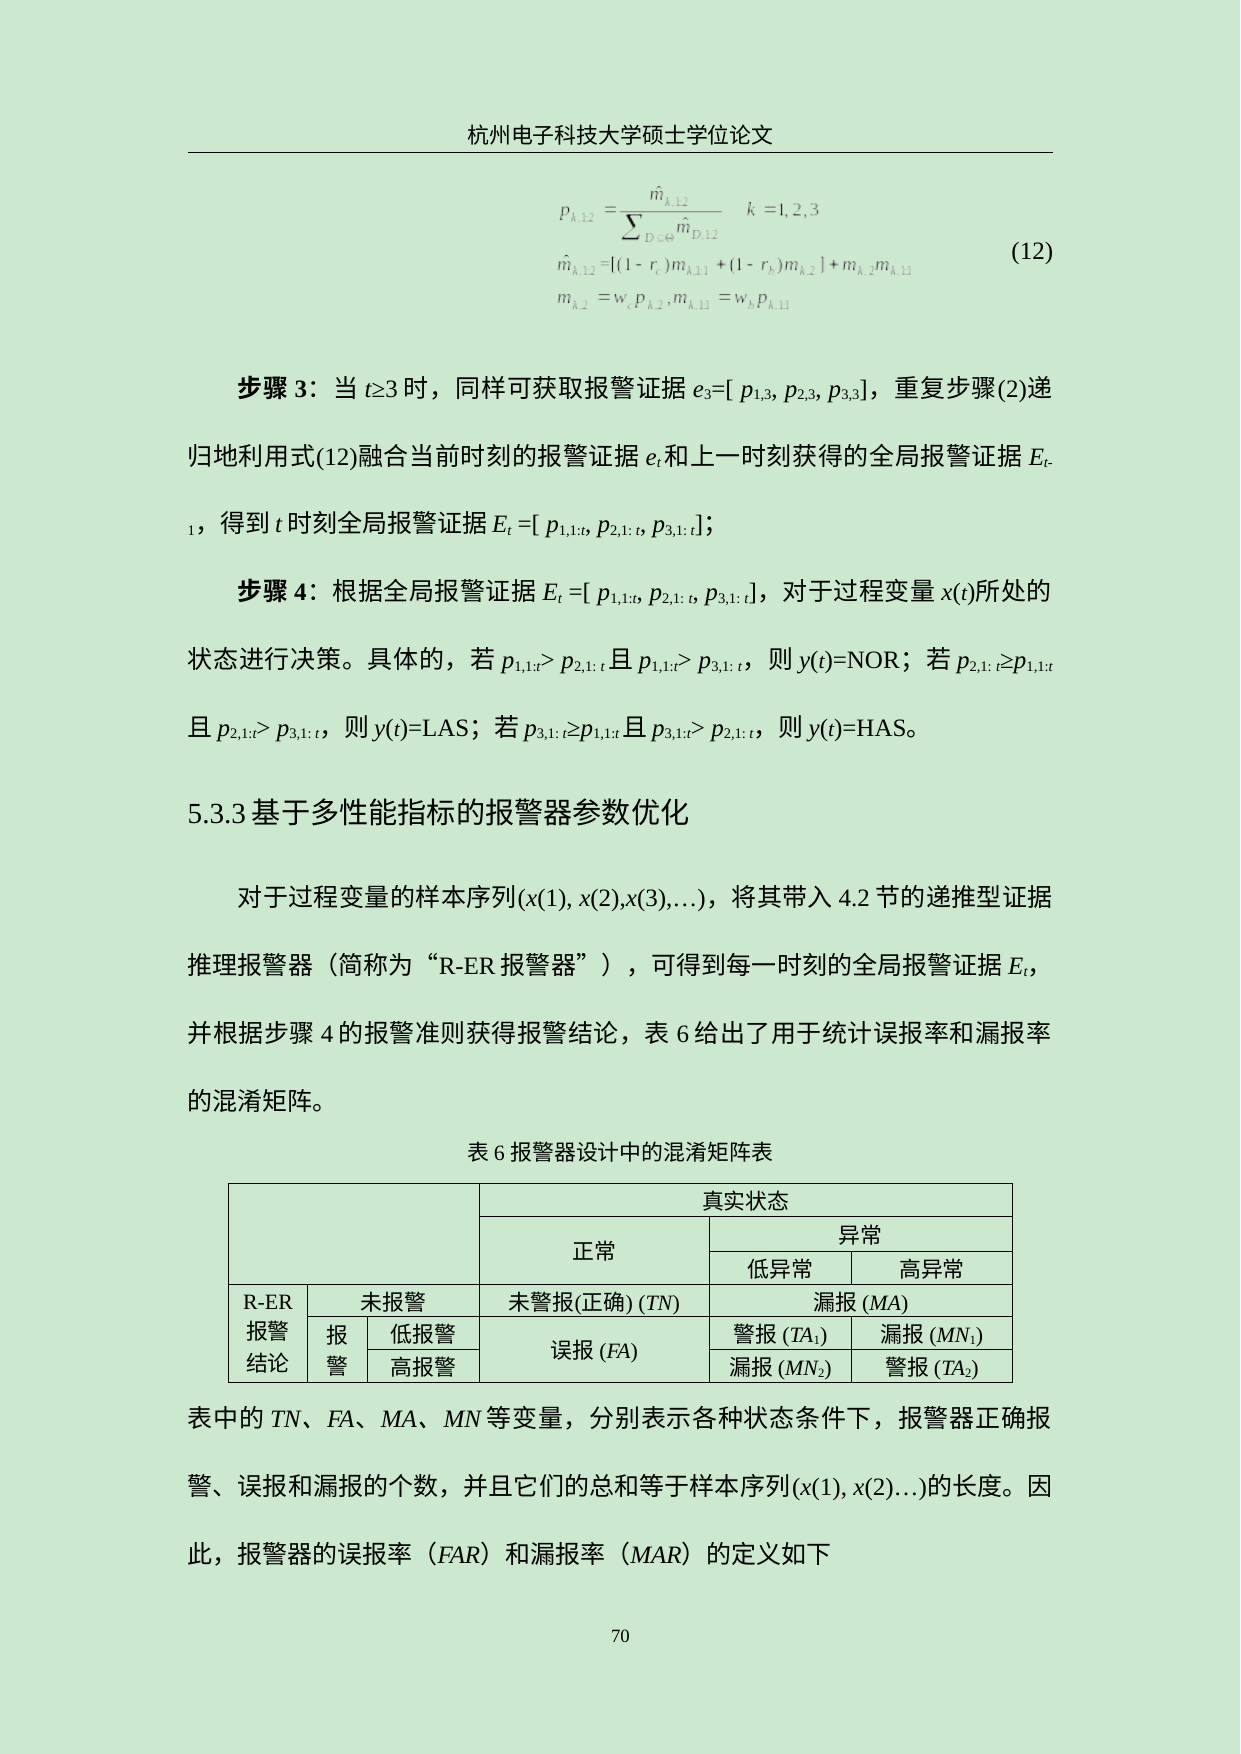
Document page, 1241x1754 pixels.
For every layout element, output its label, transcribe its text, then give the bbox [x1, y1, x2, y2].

table_cell 高异常 [852, 1252, 1012, 1283]
text (12) [187, 166, 1053, 335]
text 步骤4：根据全局报警证据Et =[ p1,1:t, p2,1: t, p3,1: t]，对于过程变量x(t)所处的状态进行决策。具体的，若p1,1:t> p2,1: t且p1,1:t> p3,1: t，则y(t)=NOR；若p2,1: t≥p1,1:t且p2,1:t> p3,1: t，则y(t)=LAS；若p3,1: t≥p1,1:t且p3,1:t> p2,1: t，则y(t)=HAS。 [187, 556, 1053, 760]
table_cell 漏报 (MN2) [710, 1350, 851, 1382]
table_cell 未警报(正确) (TN) [480, 1285, 709, 1316]
table_header 真实状态 [480, 1184, 1012, 1216]
table_cell 警报 (TA1) [710, 1317, 851, 1349]
table_header [229, 1184, 479, 1283]
subtitle 5.3.3基于多性能指标的报警器参数优化 [187, 777, 1053, 845]
table_cell 正常 [480, 1217, 709, 1283]
table_cell 警报 (TA2) [852, 1350, 1012, 1382]
table_cell 误报 (FA) [480, 1317, 709, 1382]
table_cell 低异常 [710, 1252, 851, 1283]
table_cell 漏报 (MA) [710, 1285, 1012, 1316]
table_cell R-ER报警结论 [229, 1285, 307, 1382]
table_cell 未报警 [308, 1285, 479, 1316]
table_cell 漏报 (MN1) [852, 1317, 1012, 1349]
text 表6 报警器设计中的混淆矩阵表 [187, 1133, 1053, 1167]
text 表中的TN、FA、MA、MN等变量，分别表示各种状态条件下，报警器正确报警、误报和漏报的个数，并且它们的总和等于样本序列(x(1), x(2)…)的长度。因此，报警器的误报率（FAR）和漏报率（MAR）的定义如下 [187, 1383, 1053, 1586]
table_cell 异常 [710, 1217, 1012, 1251]
text 对于过程变量的样本序列(x(1), x(2),x(3),…)，将其带入4.2节的递推型证据推理报警器（简称为“R-ER报警器”），可得到每一时刻的全局报警证据Et，并根据步骤4的报警准则获得报警结论，表6给出了用于统计误报率和漏报率的混淆矩阵。 [187, 862, 1053, 1133]
table_cell 报警 [308, 1317, 367, 1382]
table_cell 高报警 [368, 1350, 479, 1382]
table_cell 低报警 [368, 1317, 479, 1349]
text 步骤3：当t≥3时，同样可获取报警证据e3=[ p1,3, p2,3, p3,3]，重复步骤(2)递归地利用式(12)融合当前时刻的报警证据et和上一时刻获得的全局报警证据Et-1，得到t时刻全局报警证据Et =[ p1,1:t, p2,1: t, p3,1: t]； [187, 352, 1053, 556]
